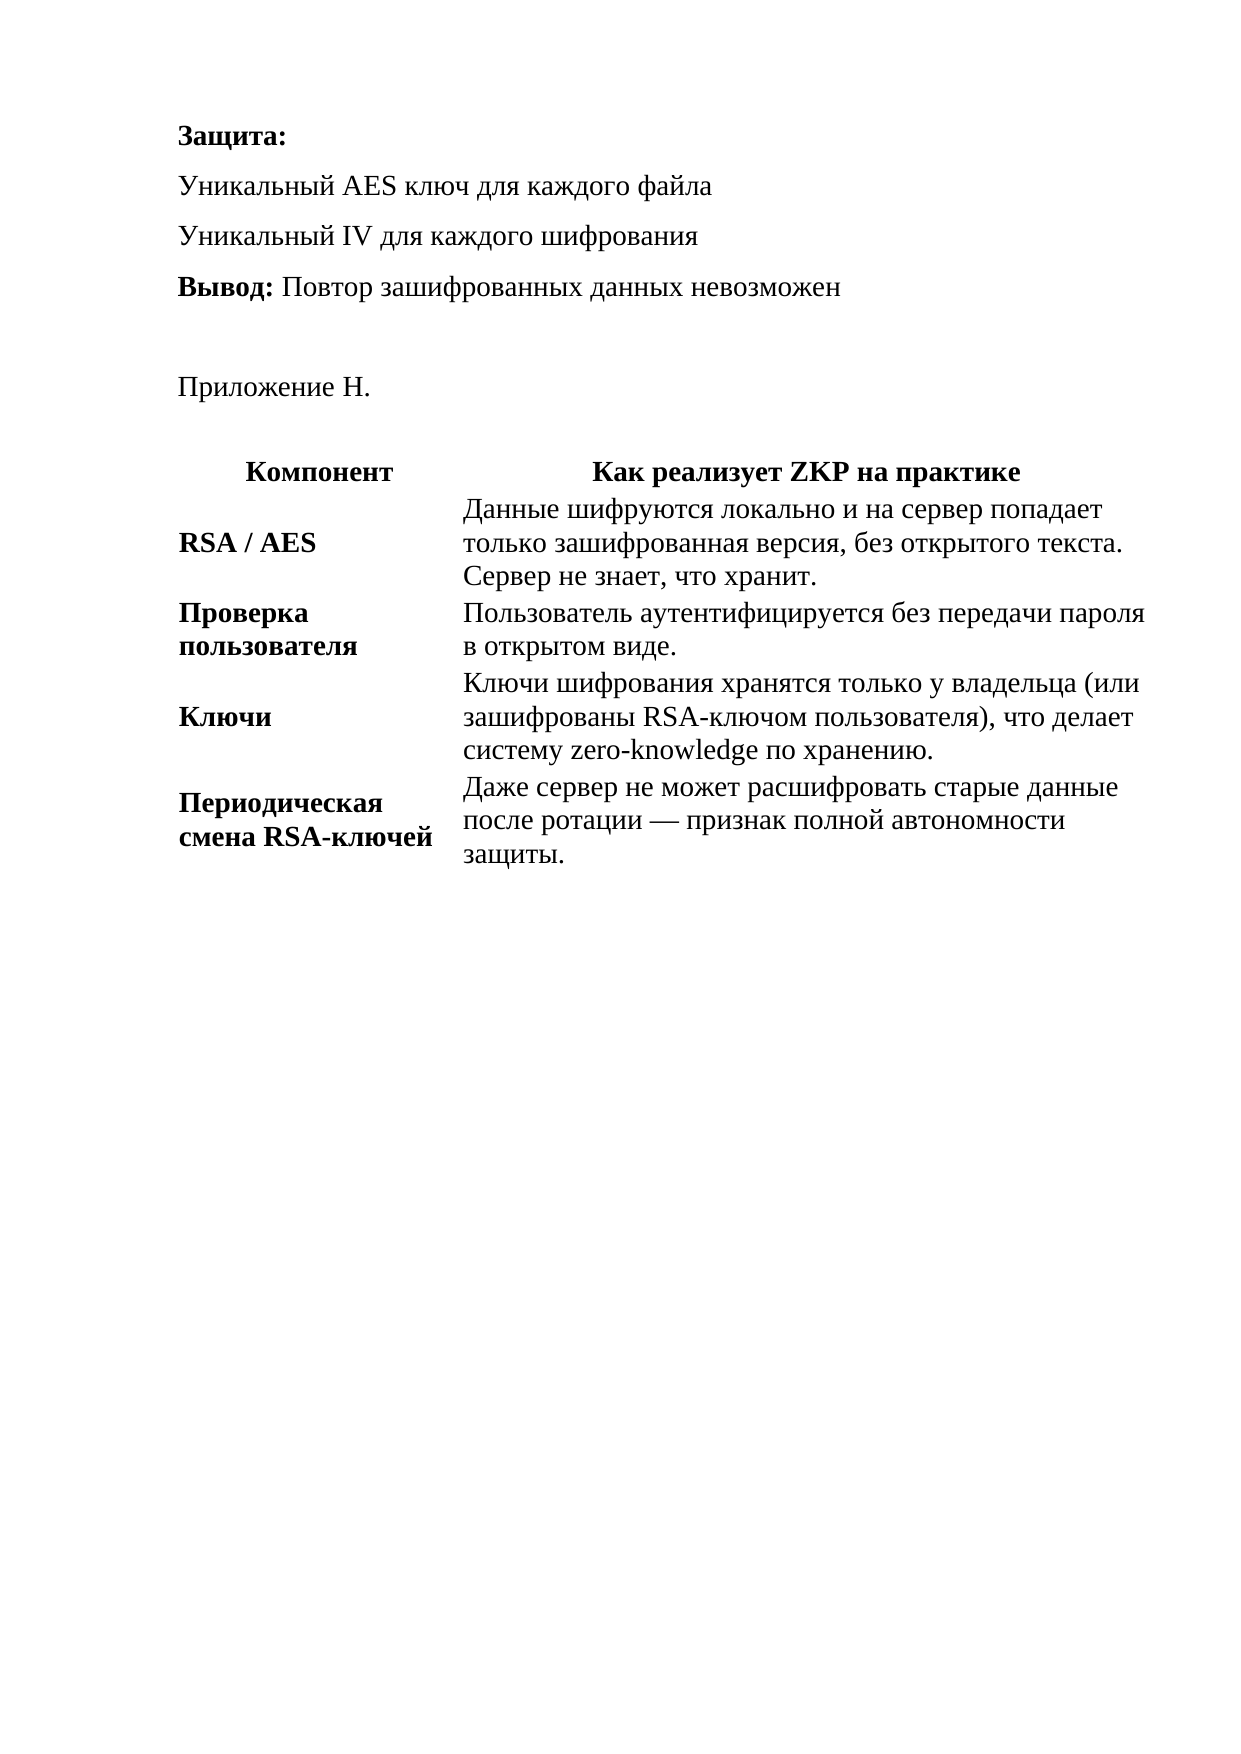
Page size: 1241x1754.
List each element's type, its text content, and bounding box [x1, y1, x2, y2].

table_cell Проверка пользователя [177, 593, 461, 663]
table_header Компонент [177, 453, 461, 489]
table_cell Ключи шифрования хранятся только у владельца (или зашифрованы RSA-ключом пользователя), что делает систему zero-knowledge по хранению. [461, 664, 1152, 767]
table_cell Периодическая смена RSA-ключей [177, 767, 461, 871]
text Уникальный IV для каждого шифрования [177, 218, 1152, 252]
table_cell Пользователь аутентифицируется без передачи пароля в открытом виде. [461, 593, 1152, 663]
table_header Как реализует ZKP на практике [461, 453, 1152, 489]
text Приложение H. [177, 369, 1152, 436]
text Защита: [177, 118, 1152, 152]
text Уникальный AES ключ для каждого файла [177, 168, 1152, 202]
table_cell Даже сервер не может расшифровать старые данные после ротации — признак полной автономности защиты. [461, 767, 1152, 871]
table_cell Ключи [177, 664, 461, 767]
text Вывод: Повтор зашифрованных данных невозможен [177, 269, 1152, 302]
table_cell RSA / AES [177, 490, 461, 593]
table_cell Данные шифруются локально и на сервер попадает только зашифрованная версия, без открытого текста. Сервер не знает, что хранит. [461, 490, 1152, 593]
